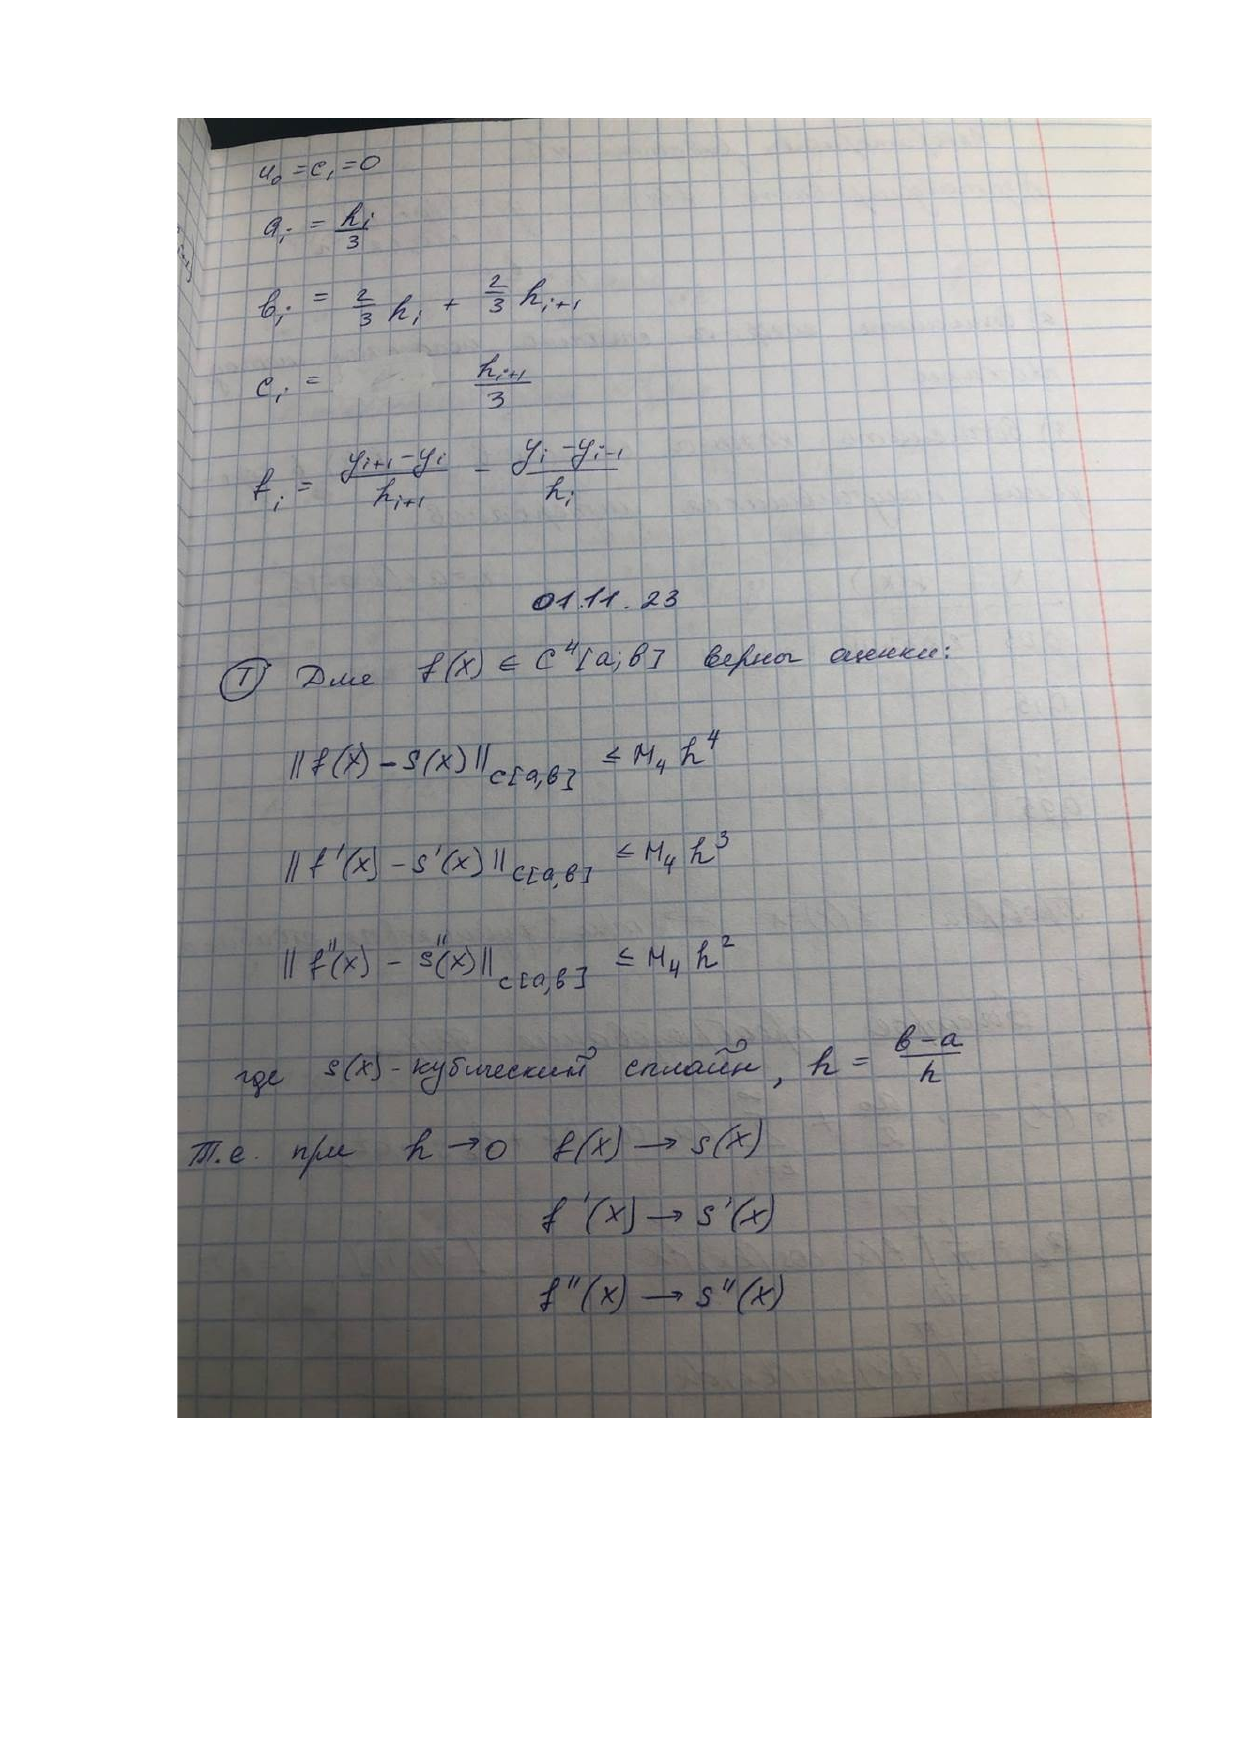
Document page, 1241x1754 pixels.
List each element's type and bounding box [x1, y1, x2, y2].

picture [177, 118, 1152, 1418]
